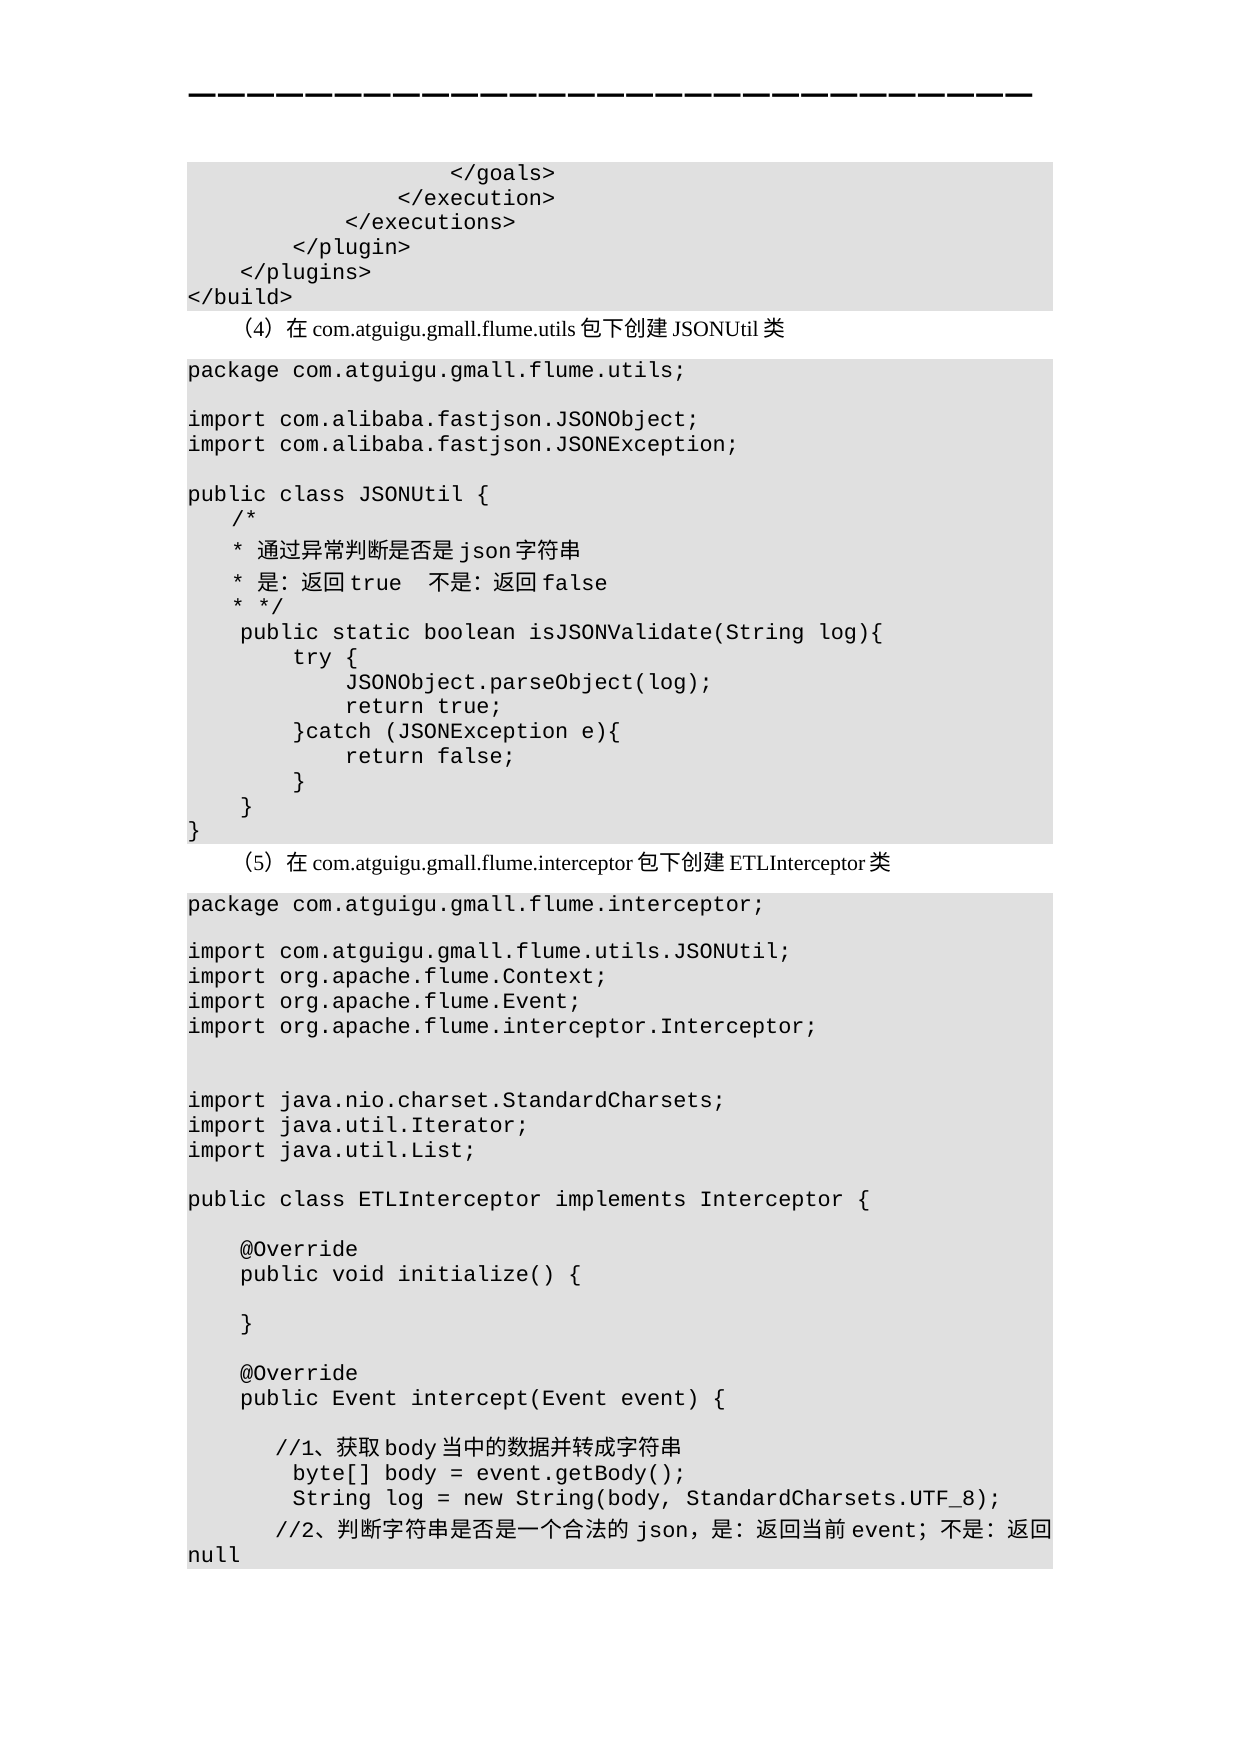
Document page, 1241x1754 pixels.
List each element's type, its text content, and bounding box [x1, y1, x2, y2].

text import org.apache.flume.Event; [187, 990, 1053, 1015]
text （4）在com.atguigu.gmall.flume.utils包下创建JSONUtil类 [187, 311, 1053, 343]
text import java.util.List; [187, 1139, 1053, 1164]
text * */ public static boolean isJSONValidate(String log){ try { JSONObject.parseObject(log); return true; }catch (JSONException e){ return false; } } } [187, 597, 1053, 844]
text /* [187, 508, 1053, 533]
text byte[] body = event.getBody(); [187, 1462, 1053, 1487]
text package com.atguigu.gmall.flume.utils; import com.alibaba.fastjson.JSONObject; import com.alibaba.fastjson.JSONException; public class JSONUtil { [187, 359, 1053, 508]
text * 通过异常判断是否是json字符串 [187, 533, 1053, 564]
text （5）在com.atguigu.gmall.flume.interceptor包下创建ETLInterceptor类 [187, 844, 1053, 877]
text import org.apache.flume.interceptor.Interceptor; [187, 1015, 1053, 1040]
text @Override [187, 1362, 1053, 1387]
text String log = new String(body, StandardCharsets.UTF_8); [187, 1487, 1053, 1512]
text import org.apache.flume.Context; [187, 965, 1053, 990]
text public class ETLInterceptor implements Interceptor { [187, 1188, 1053, 1213]
text import java.nio.charset.StandardCharsets; [187, 1089, 1053, 1114]
text public Event intercept(Event event) { [187, 1387, 1053, 1412]
text //2、判断字符串是否是一个合法的json，是：返回当前event；不是：返回null [187, 1512, 1053, 1569]
text @Override [187, 1238, 1053, 1263]
text } [187, 1312, 1053, 1337]
text import java.util.Iterator; [187, 1114, 1053, 1139]
text import com.atguigu.gmall.flume.utils.JSONUtil; [187, 941, 1053, 965]
text * 是：返回true 不是：返回false [187, 564, 1053, 597]
text package com.atguigu.gmall.flume.interceptor; [187, 893, 1053, 918]
text public void initialize() { [187, 1263, 1053, 1288]
text //1、获取body当中的数据并转成字符串 [187, 1430, 1053, 1462]
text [187, 162, 1053, 311]
